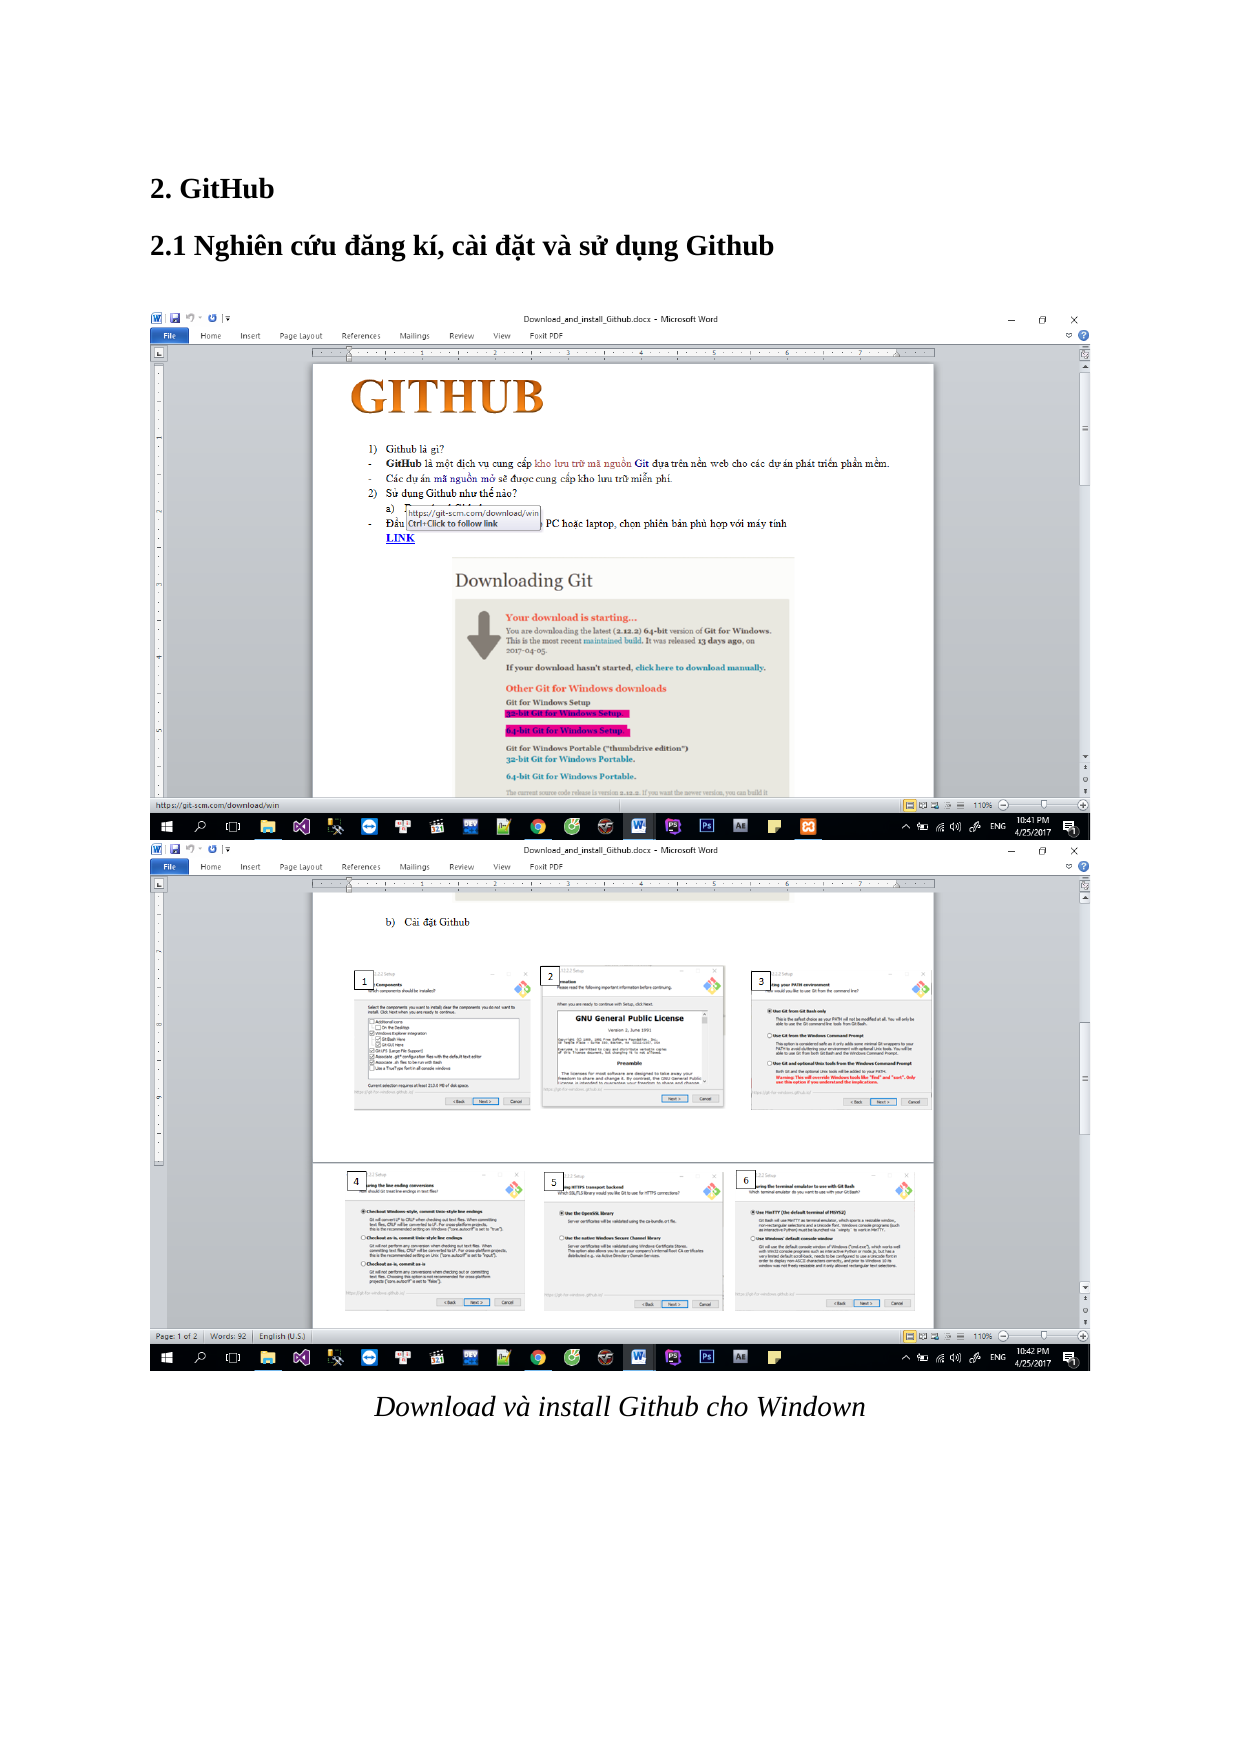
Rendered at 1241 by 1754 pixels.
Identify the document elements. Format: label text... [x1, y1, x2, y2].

text Download và install Github cho Windown [150, 1389, 1090, 1423]
picture [150, 841, 1091, 1371]
subtitle 2. GitHub [150, 171, 1090, 204]
picture [150, 310, 1091, 840]
subtitle 2.1 Nghiên cứu đăng kí, cài đặt và sử dụng Github [150, 228, 1090, 261]
